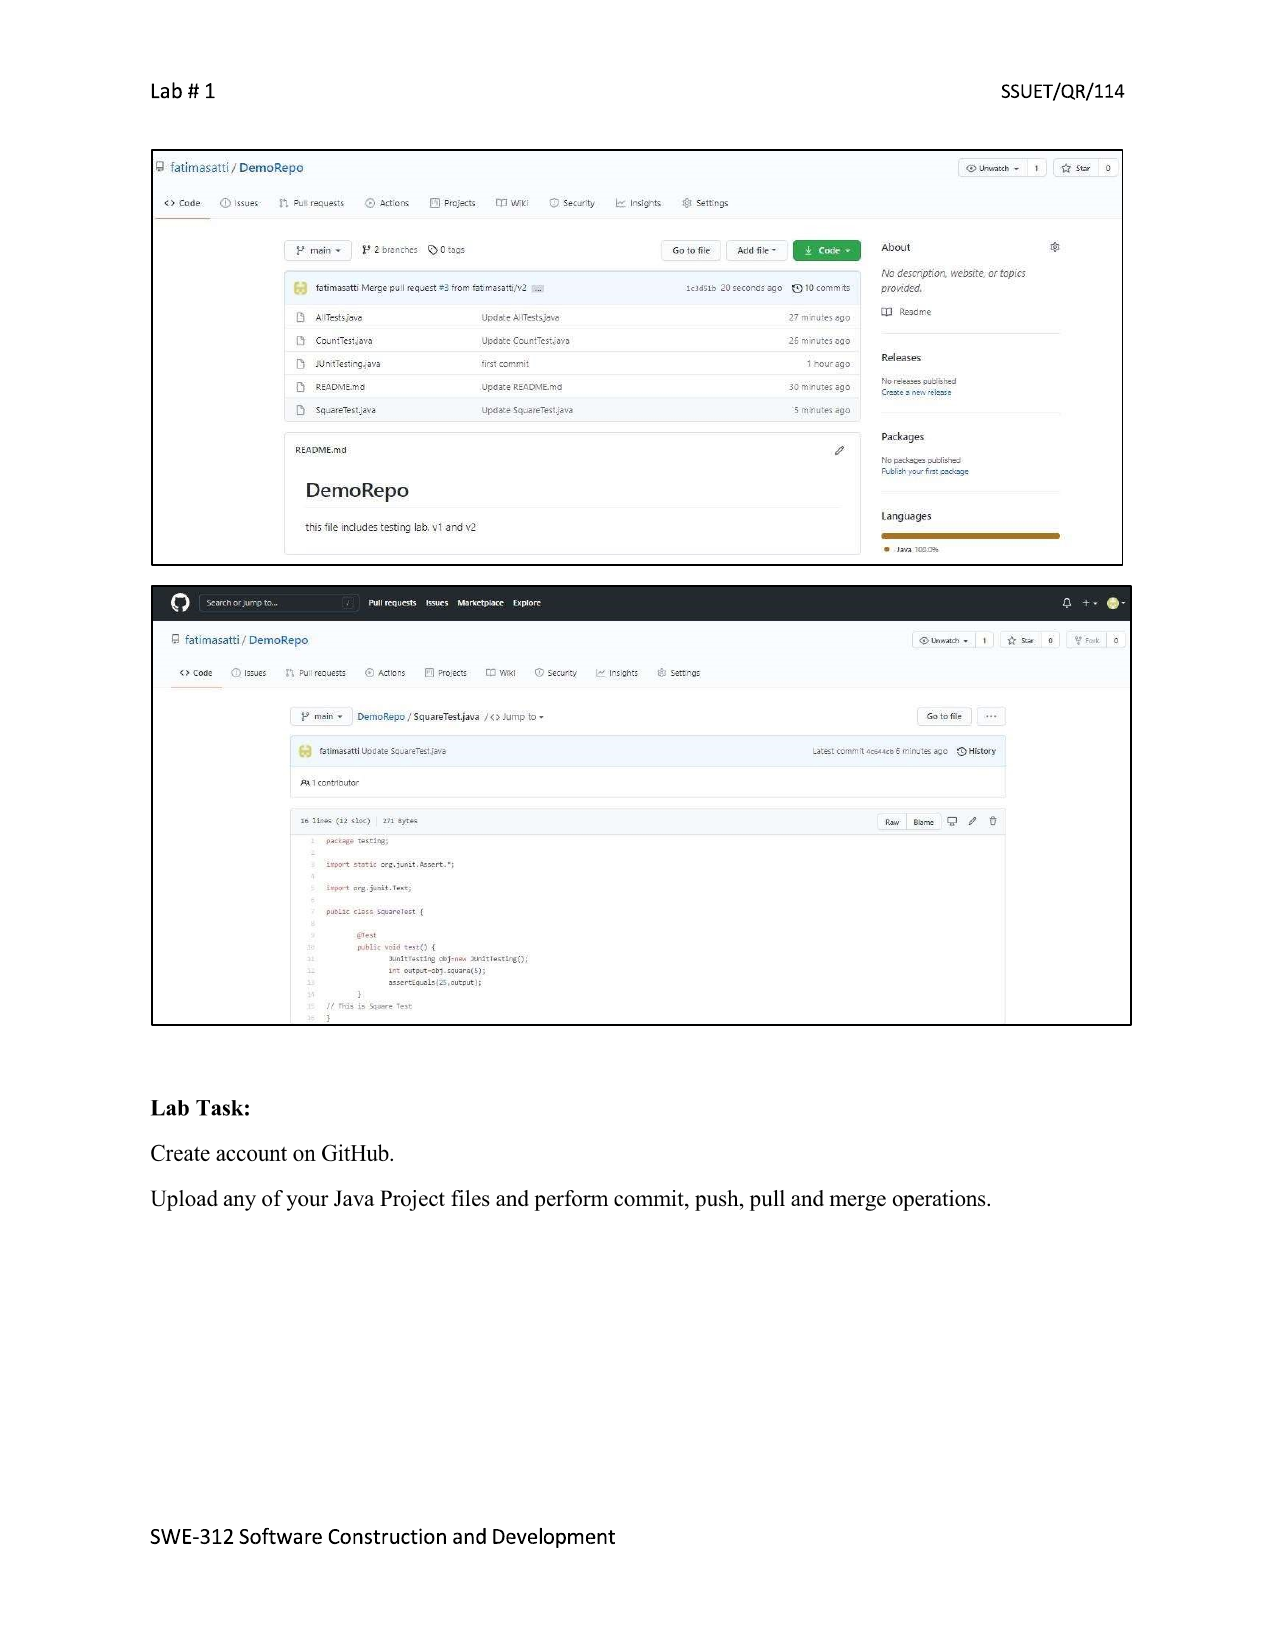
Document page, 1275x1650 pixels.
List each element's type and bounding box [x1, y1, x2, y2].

picture [153, 587, 1130, 1024]
picture [149, 1099, 990, 1211]
picture [153, 151, 1122, 555]
